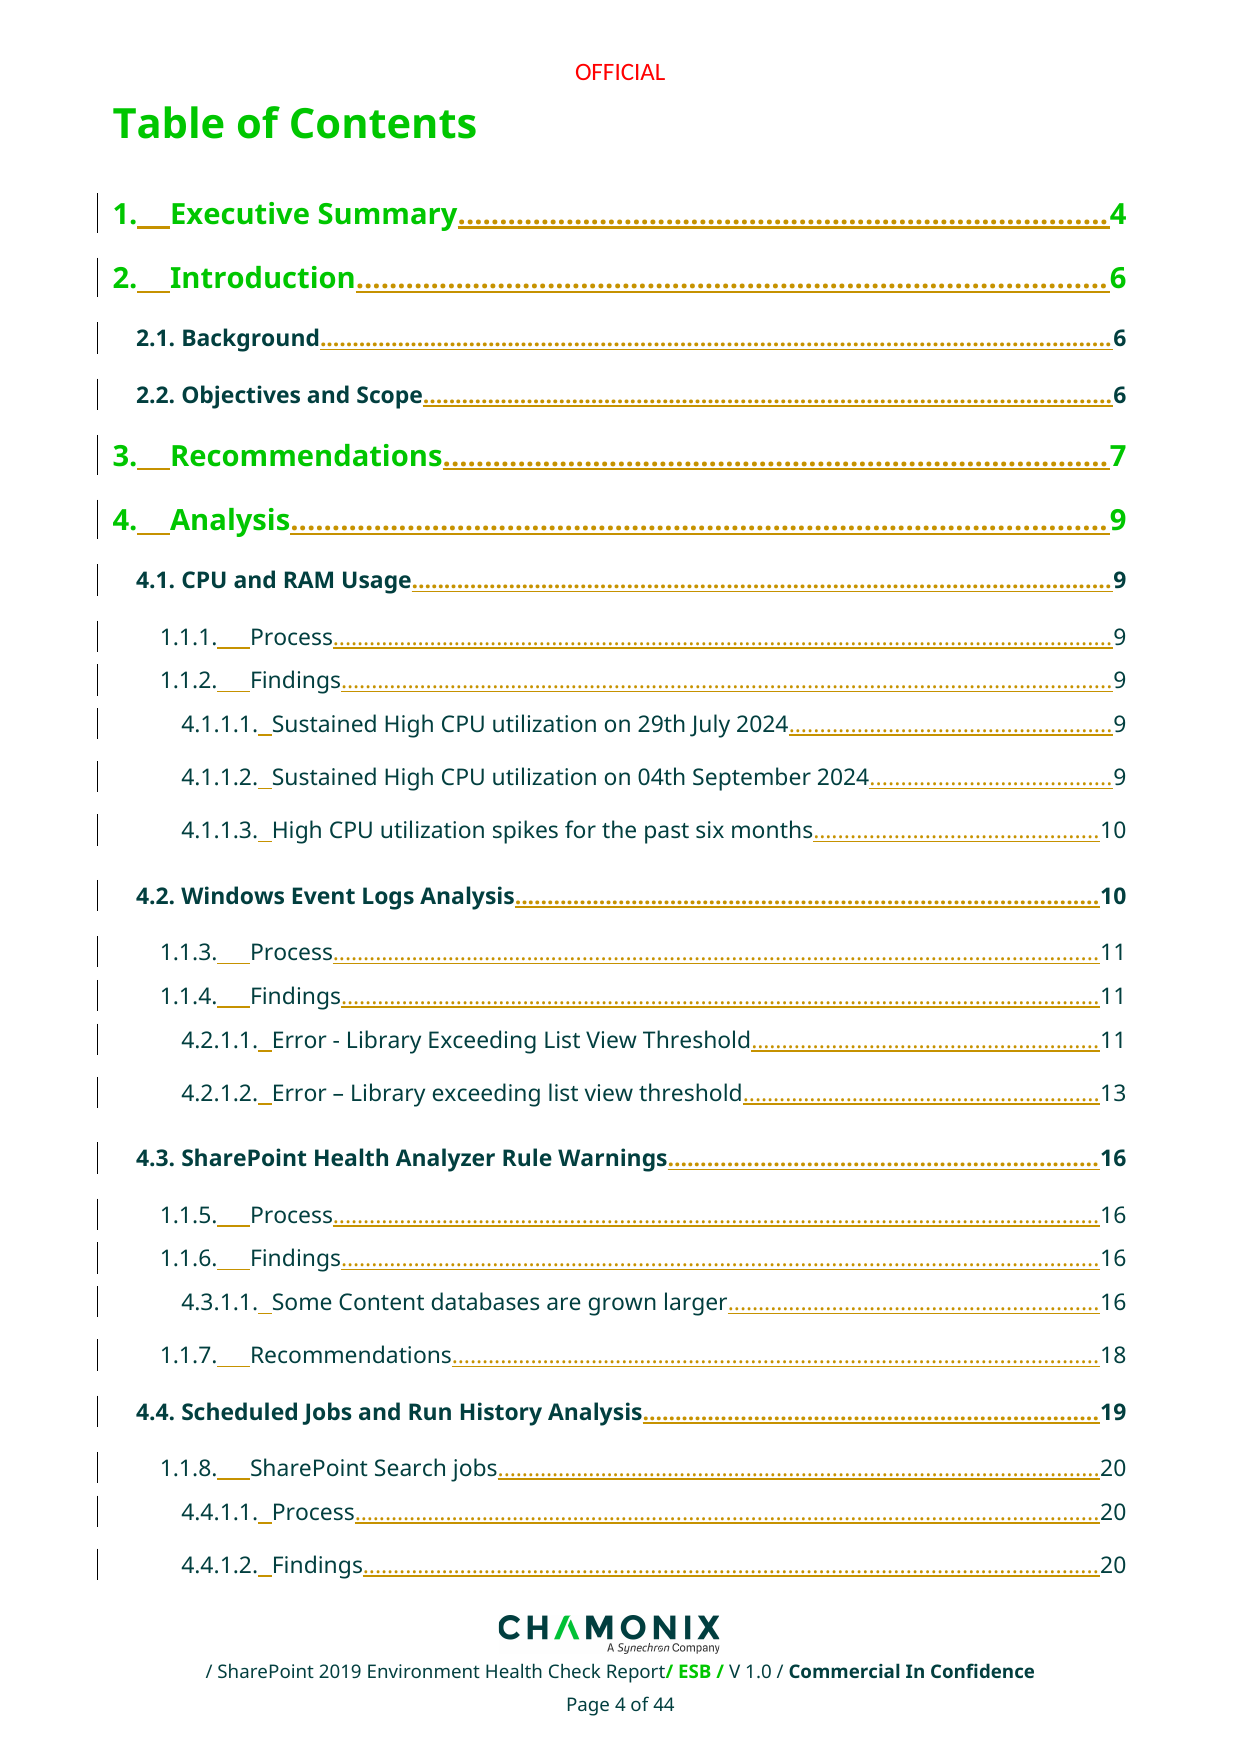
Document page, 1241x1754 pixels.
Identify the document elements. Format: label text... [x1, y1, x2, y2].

text 4.2.1.1.Error - Library Exceeding List View Threshold11 [181, 1024, 1128, 1055]
text 4.1.1.3.High CPU utilization spikes for the past six months10 [181, 814, 1128, 846]
text 1.1.4.Findings11 [159, 980, 1128, 1011]
text 1.1.3.Process11 [159, 936, 1128, 967]
text 4.2.1.2.Error – Library exceeding list view threshold13 [181, 1077, 1128, 1108]
text 3.Recommendations7 [112, 435, 1128, 474]
text 2.Introduction6 [112, 258, 1128, 297]
text 4.3.1.1.Some Content databases are grown larger16 [181, 1286, 1128, 1317]
text 1.1.5.Process16 [159, 1199, 1128, 1230]
text 4.4.1.1.Process20 [181, 1496, 1128, 1527]
text 4.4.1.2.Findings20 [181, 1549, 1128, 1580]
text 1.1.8.SharePoint Search jobs20 [159, 1452, 1128, 1483]
text 2.2.Objectives and Scope6 [136, 379, 1128, 410]
text 4.4.Scheduled Jobs and Run History Analysis19 [136, 1396, 1128, 1427]
text 2.1.Background6 [136, 322, 1128, 354]
text 1.Executive Summary4 [112, 193, 1128, 233]
text 1.1.7.Recommendations18 [159, 1339, 1128, 1371]
text 1.1.6.Findings16 [159, 1242, 1128, 1274]
text 1.1.1.Process9 [159, 621, 1128, 652]
text 4.3.SharePoint Health Analyzer Rule Warnings16 [136, 1142, 1128, 1174]
text 4.1.1.1.Sustained High CPU utilization on 29th July 20249 [181, 708, 1128, 739]
title Table of Contents [112, 94, 1128, 151]
text 1.1.2.Findings9 [159, 664, 1128, 696]
text 4.1.1.2.Sustained High CPU utilization on 04th September 20249 [181, 761, 1128, 792]
text 4.1.CPU and RAM Usage9 [136, 564, 1128, 596]
text 4.2.Windows Event Logs Analysis10 [136, 880, 1128, 911]
picture [498, 1615, 720, 1654]
text 4.Analysis9 [112, 499, 1128, 539]
